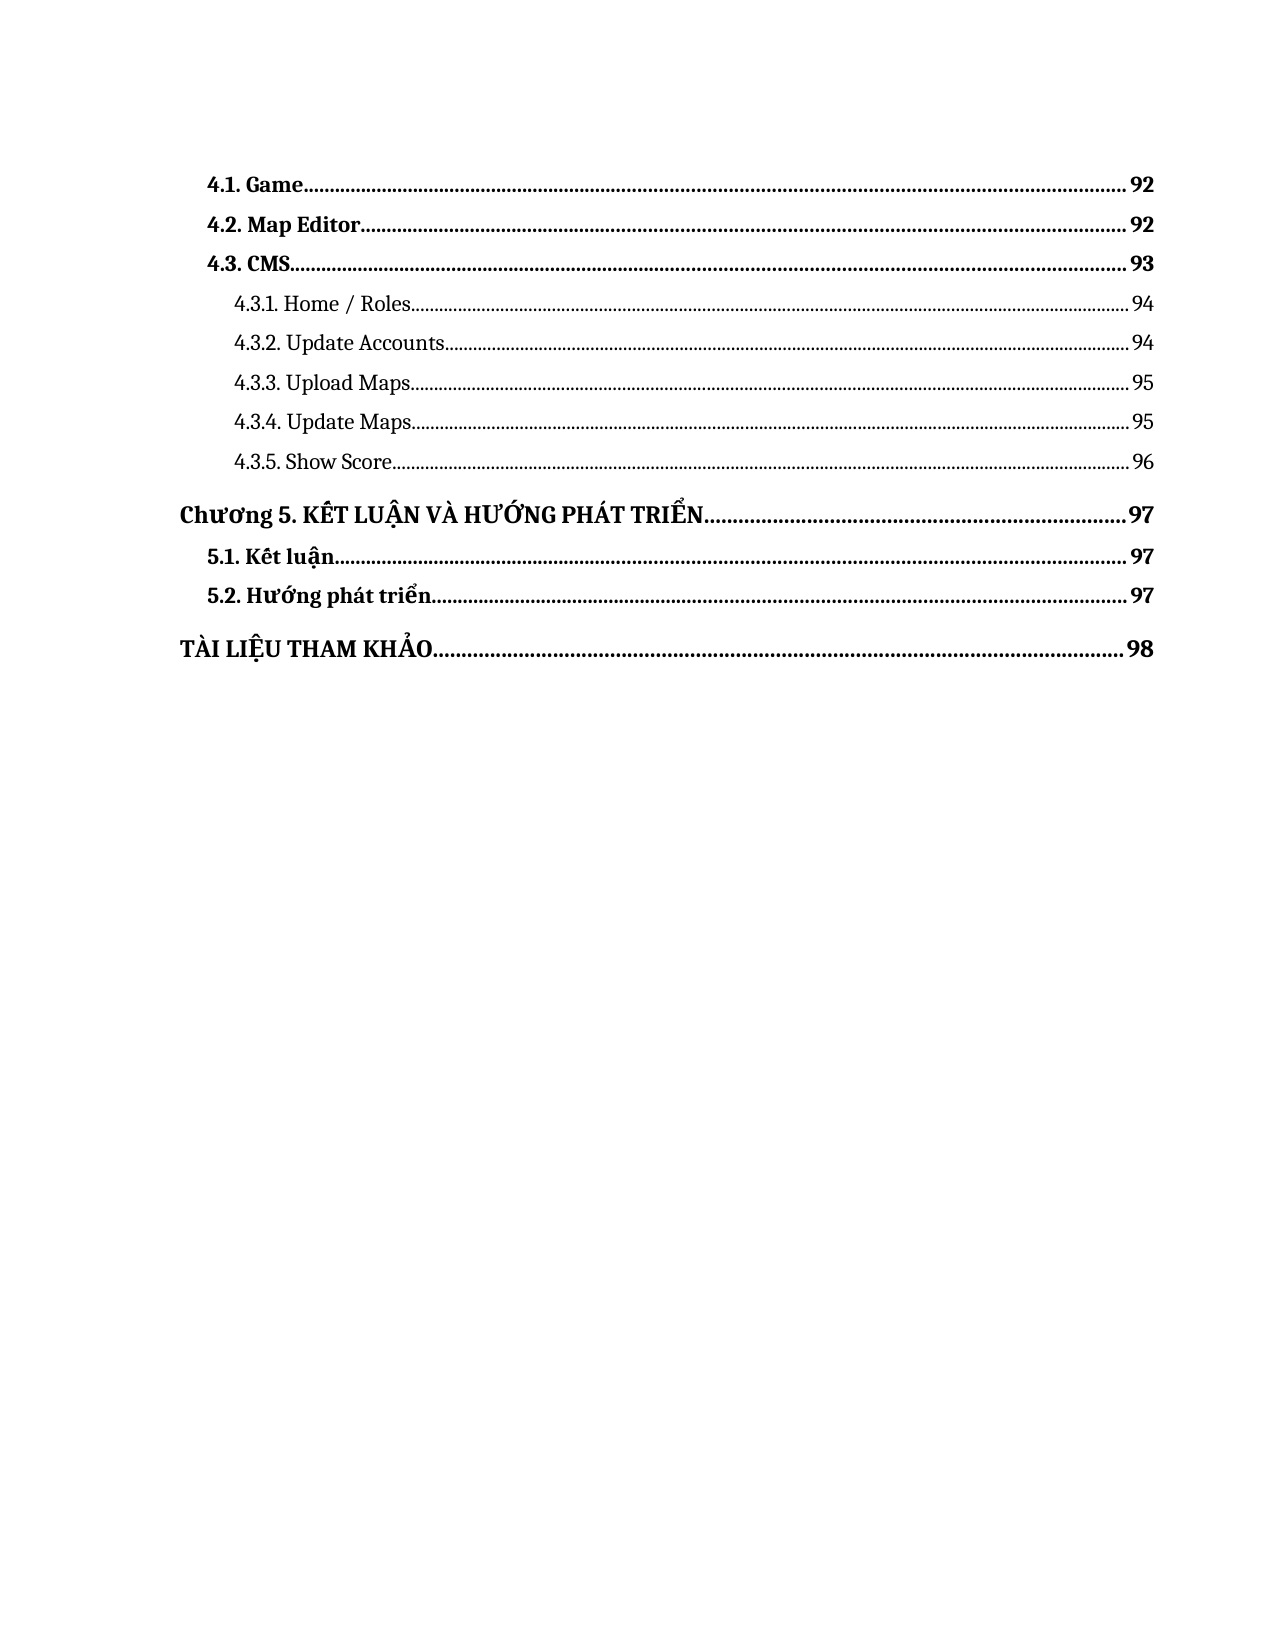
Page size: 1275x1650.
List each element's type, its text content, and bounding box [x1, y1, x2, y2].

text 5.2. Hướng phát triển 97 [207, 583, 1155, 609]
text 5.1. Kết luận 97 [207, 544, 1155, 570]
text 4.3.1. Home / Roles 94 [234, 291, 1155, 317]
text Chương 5. KẾT LUẬN VÀ HƯỚNG PHÁT TRIỂN 97 [180, 501, 1155, 529]
text 4.3. CMS 93 [207, 251, 1155, 277]
text 4.3.3. Upload Maps 95 [234, 369, 1155, 396]
text 4.1. Game 92 [207, 172, 1155, 198]
text 4.2. Map Editor 92 [207, 212, 1155, 238]
text 4.3.2. Update Accounts 94 [234, 330, 1155, 356]
text 4.3.5. Show Score 96 [234, 448, 1155, 475]
text TÀI LIỆU THAM KHẢO 98 [180, 635, 1155, 664]
text 4.3.4. Update Maps 95 [234, 409, 1155, 435]
